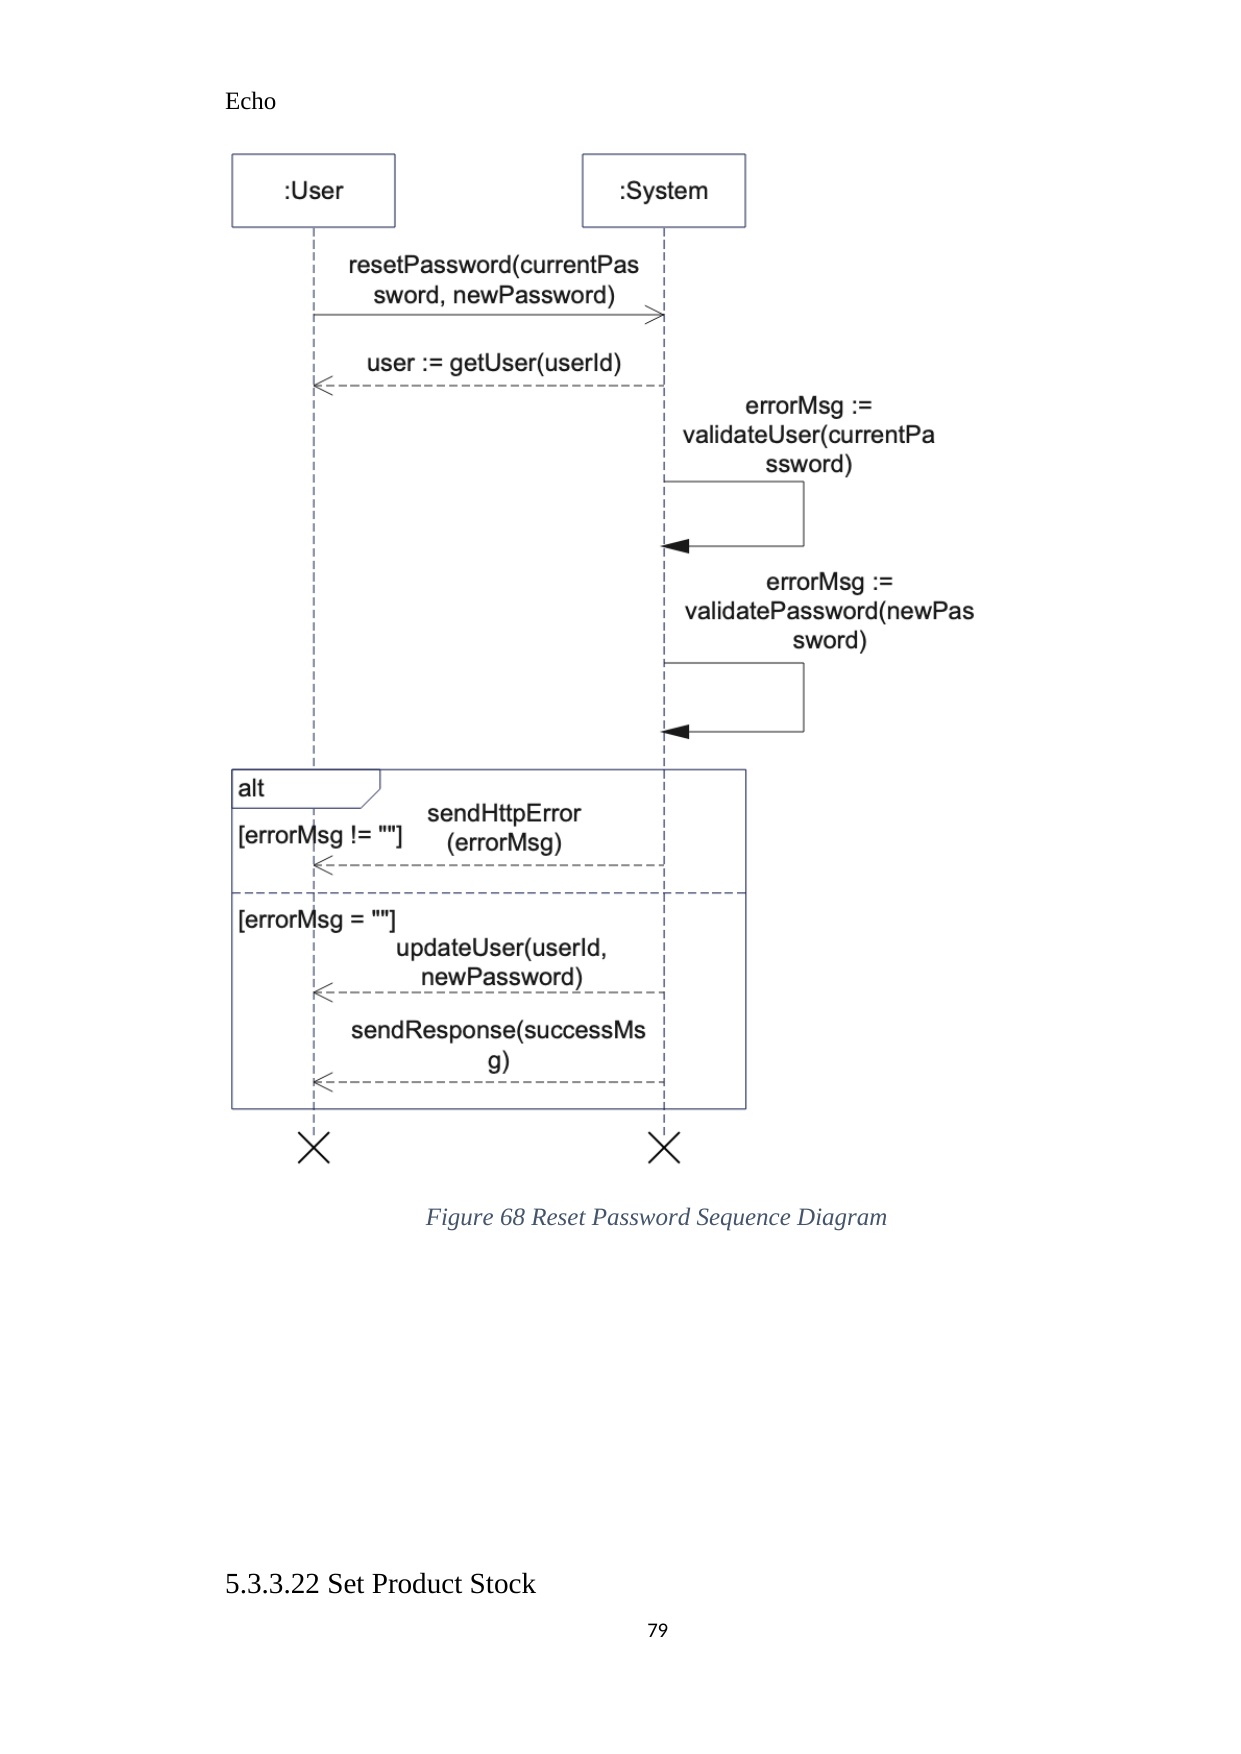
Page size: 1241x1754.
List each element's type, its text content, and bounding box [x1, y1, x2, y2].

text 5.3.3.22 Set Product Stock [225, 1566, 1090, 1599]
picture [225, 150, 980, 1177]
